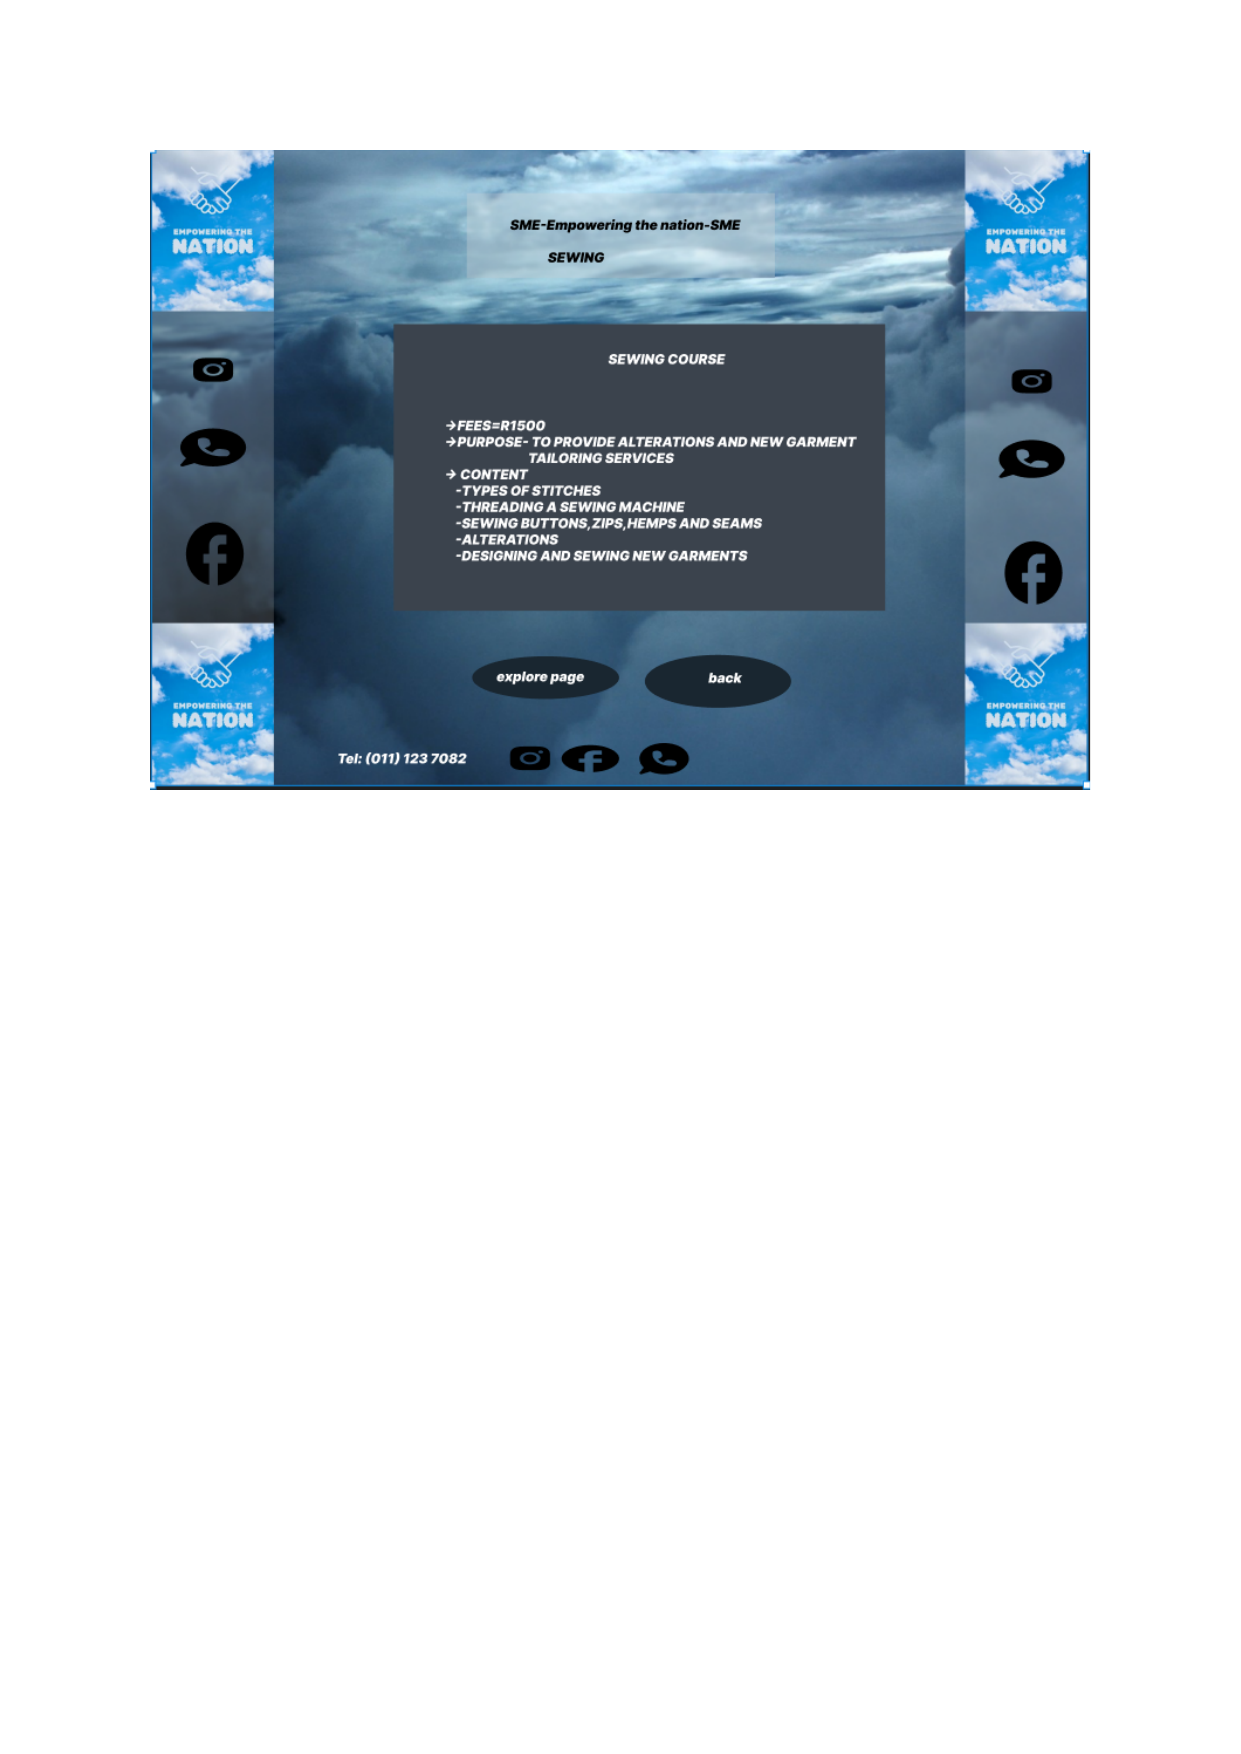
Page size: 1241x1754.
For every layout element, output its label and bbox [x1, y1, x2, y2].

picture [150, 150, 1091, 790]
